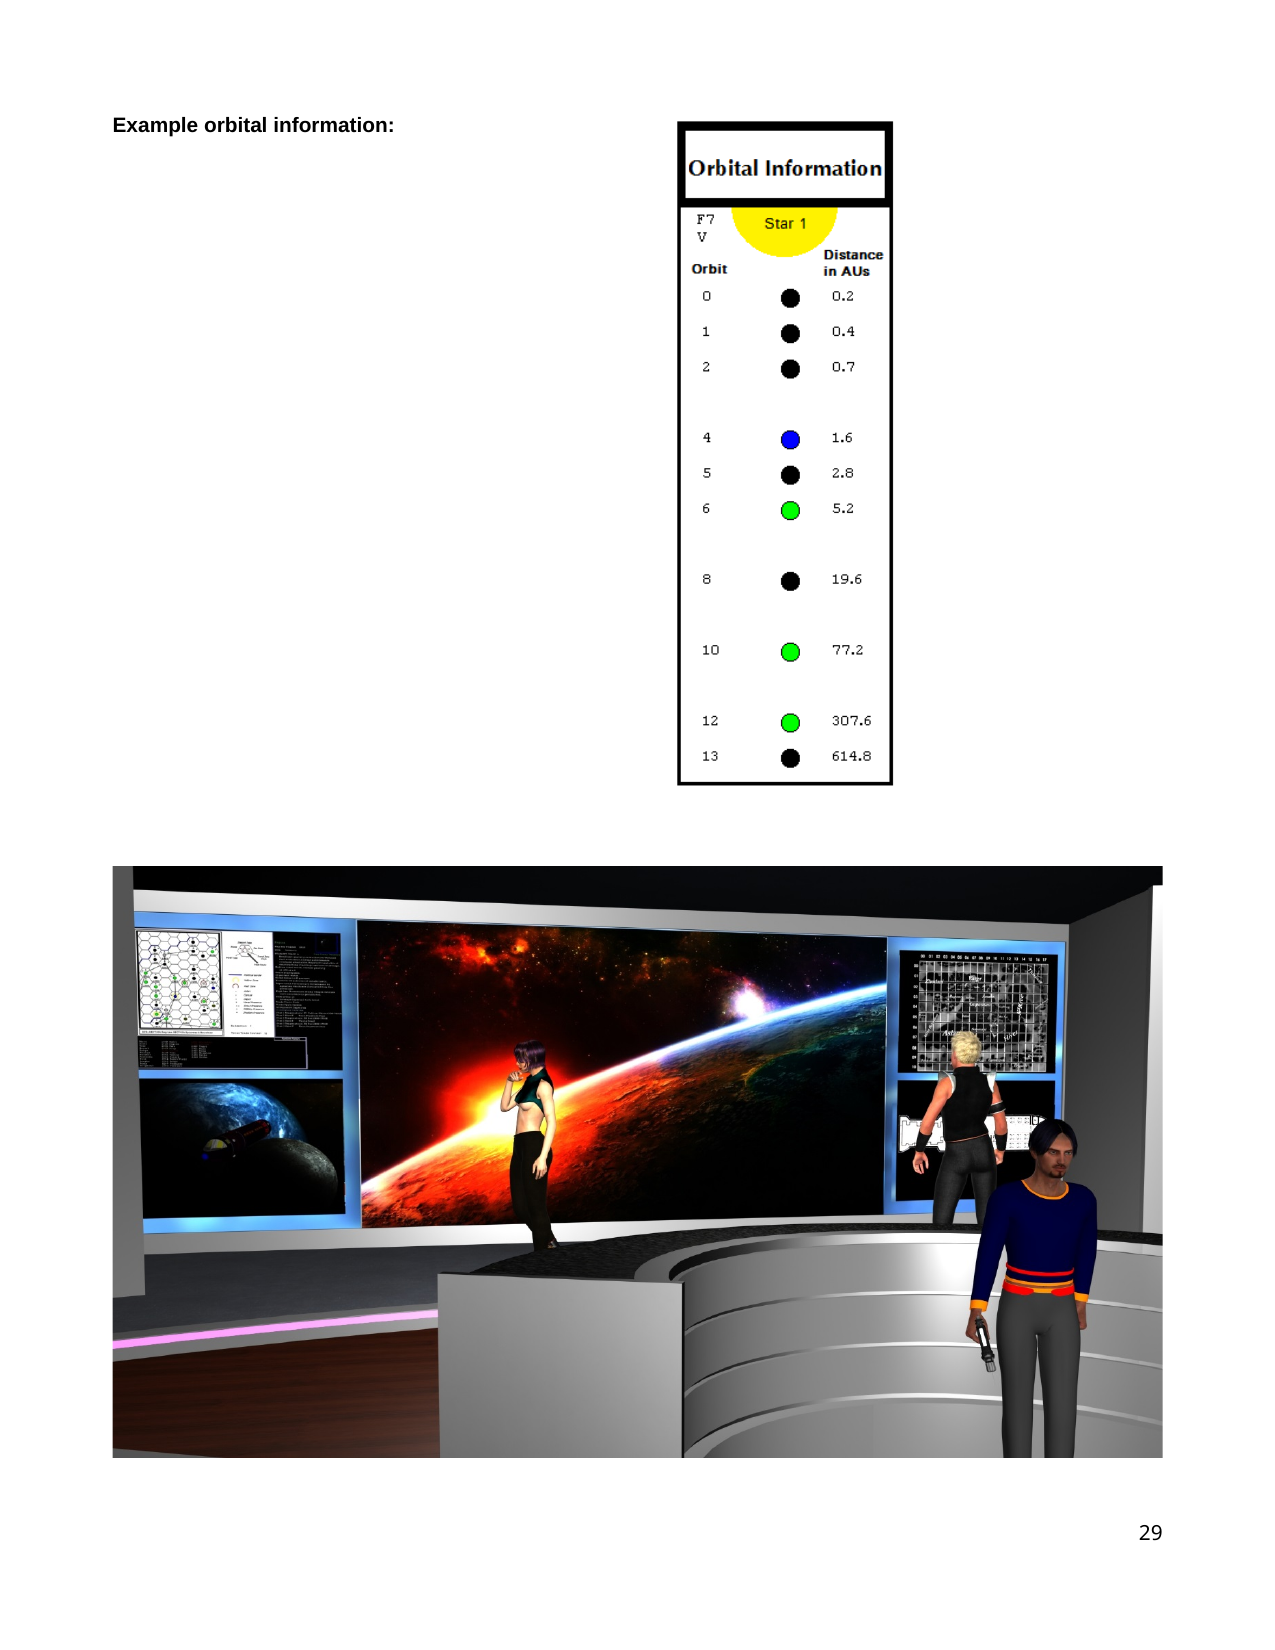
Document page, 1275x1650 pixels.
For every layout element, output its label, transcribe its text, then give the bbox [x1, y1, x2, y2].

picture [675, 112, 899, 795]
text Example orbital information: [112, 112, 600, 136]
picture [112, 866, 1163, 1458]
